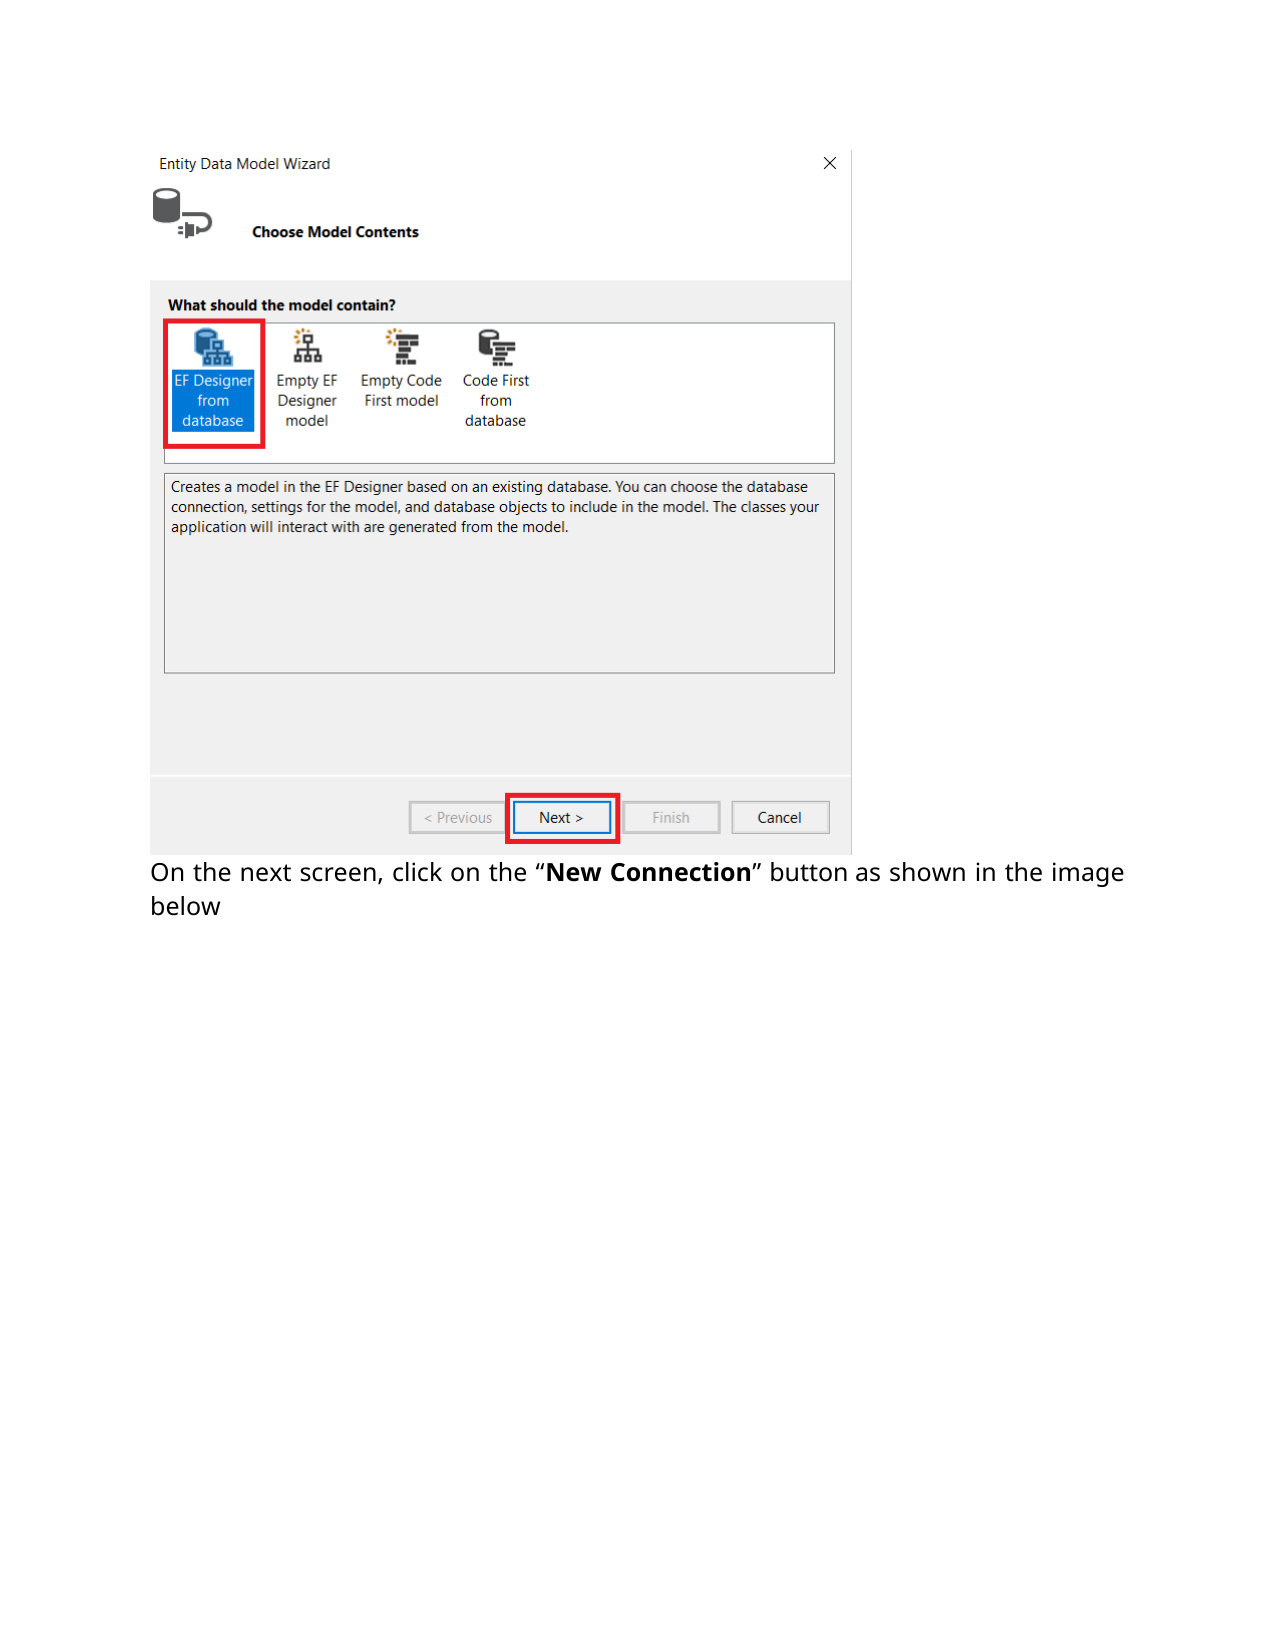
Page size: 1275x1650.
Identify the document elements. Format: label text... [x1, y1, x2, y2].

picture [150, 150, 852, 855]
text On the next screen, click on the “New Connection” button as shown in the image below [150, 855, 1125, 923]
